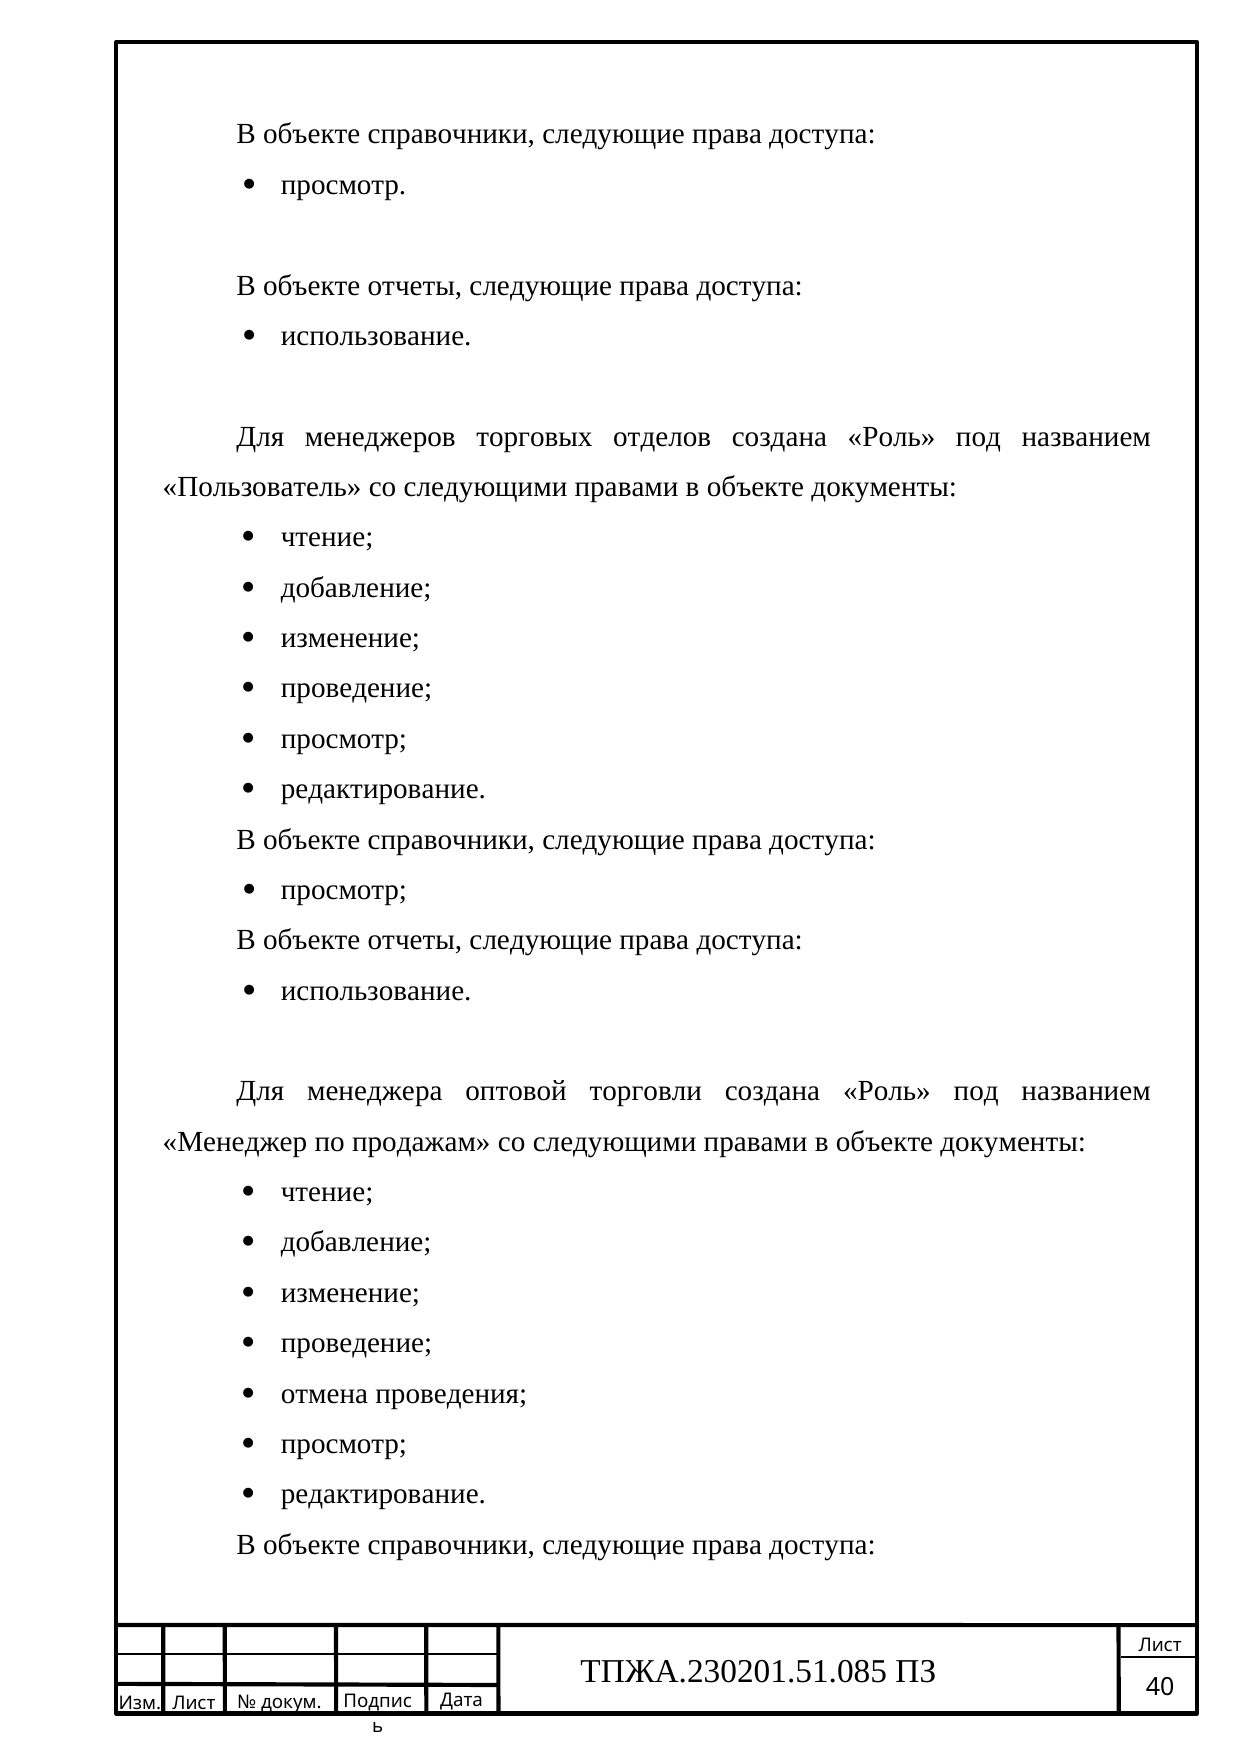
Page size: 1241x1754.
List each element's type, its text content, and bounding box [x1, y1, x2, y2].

list добавление; [243, 1224, 1152, 1258]
list изменение; [243, 1275, 1152, 1309]
list просмотр; [243, 721, 1152, 754]
list просмотр; [243, 1426, 1152, 1460]
list редактирование. [243, 771, 1152, 805]
list редактирование. [243, 1477, 1152, 1510]
list чтение; [243, 1174, 1152, 1208]
text В объекте справочники, следующие права доступа: [162, 1527, 1152, 1561]
text В объекте отчеты, следующие права доступа: [162, 268, 1152, 301]
list проведение; [243, 1325, 1152, 1359]
text В объекте справочники, следующие права доступа: [162, 117, 1152, 150]
list отмена проведения; [243, 1376, 1152, 1409]
text В объекте отчеты, следующие права доступа: [162, 922, 1152, 956]
list проведение; [243, 671, 1152, 704]
list просмотр. [244, 167, 1152, 201]
list просмотр; [244, 872, 1152, 906]
list использование. [244, 973, 1152, 1006]
list чтение; [243, 519, 1152, 553]
text Для менеджера оптовой торговли создана «Роль» под названием «Менеджер по продажам» со следующими правами в объекте документы: [162, 1073, 1152, 1157]
list добавление; [243, 570, 1152, 603]
list изменение; [243, 620, 1152, 654]
list использование. [244, 318, 1152, 352]
text В объекте справочники, следующие права доступа: [162, 822, 1152, 855]
text Для менеджеров торговых отделов создана «Роль» под названием «Пользователь» со следующими правами в объекте документы: [162, 419, 1152, 502]
